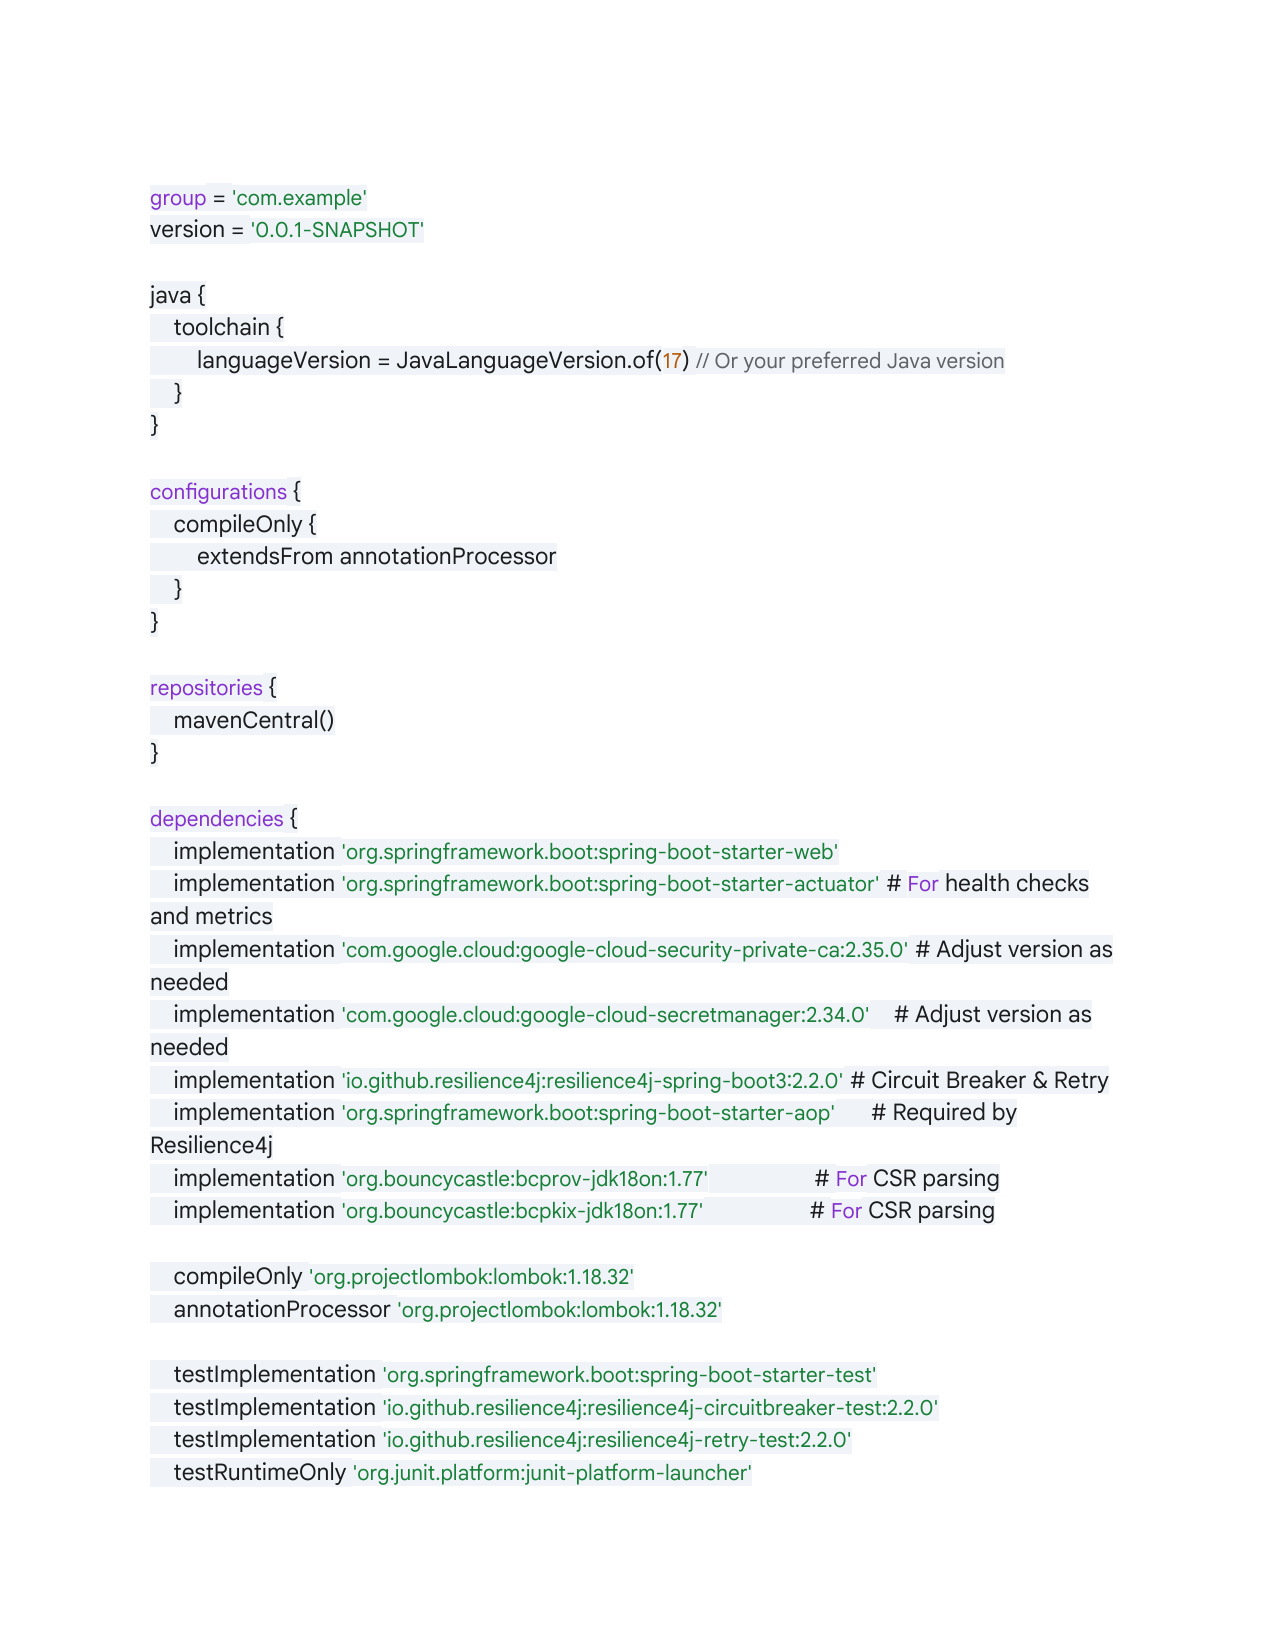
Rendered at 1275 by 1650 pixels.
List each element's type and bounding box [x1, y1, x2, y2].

text [150, 150, 1125, 1487]
